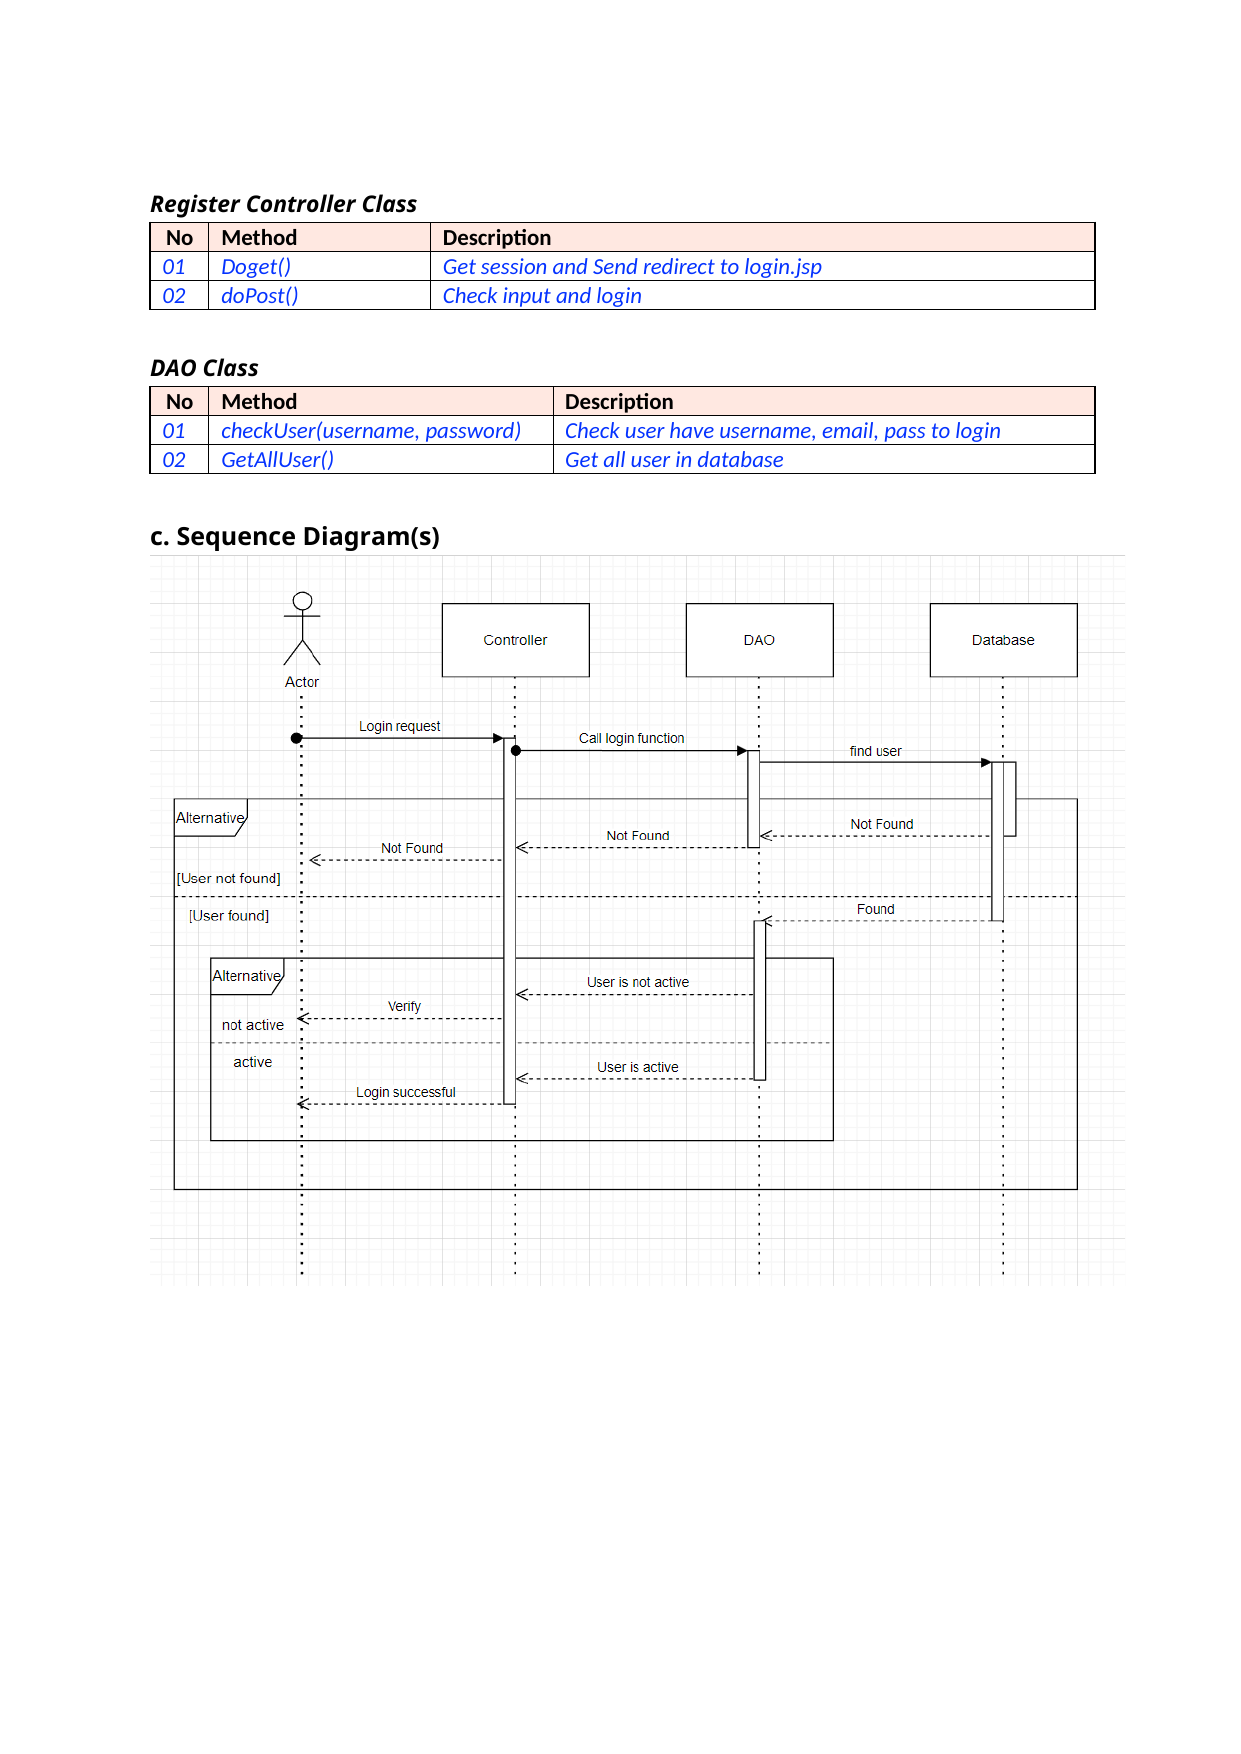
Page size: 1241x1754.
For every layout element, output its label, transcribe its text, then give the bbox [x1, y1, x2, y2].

table_cell GetAllUser() [209, 445, 553, 473]
table_cell 02 [151, 445, 208, 473]
subtitle c. Sequence Diagram(s) [150, 519, 1093, 553]
subtitle DAO Class [150, 352, 1093, 383]
table_cell Get all user in database [554, 445, 1094, 473]
table_header Description [431, 223, 1094, 251]
table_cell Check input and login [431, 281, 1094, 309]
table_cell 01 [151, 252, 208, 280]
table_cell checkUser(username, password) [209, 416, 553, 444]
table_cell 02 [151, 281, 208, 309]
table_cell Get session and Send redirect to login.jsp [431, 252, 1094, 280]
table_cell Check user have username, email, pass to login [554, 416, 1094, 444]
table_cell doPost() [209, 281, 430, 309]
table_cell 01 [151, 416, 208, 444]
table_cell Doget() [209, 252, 430, 280]
table_header Method [209, 223, 430, 251]
table_header No [151, 387, 208, 415]
subtitle Register Controller Class [150, 188, 1093, 219]
table_header No [151, 223, 208, 251]
table_header Method [209, 387, 553, 415]
table_header Description [554, 387, 1094, 415]
picture [150, 555, 1125, 1286]
